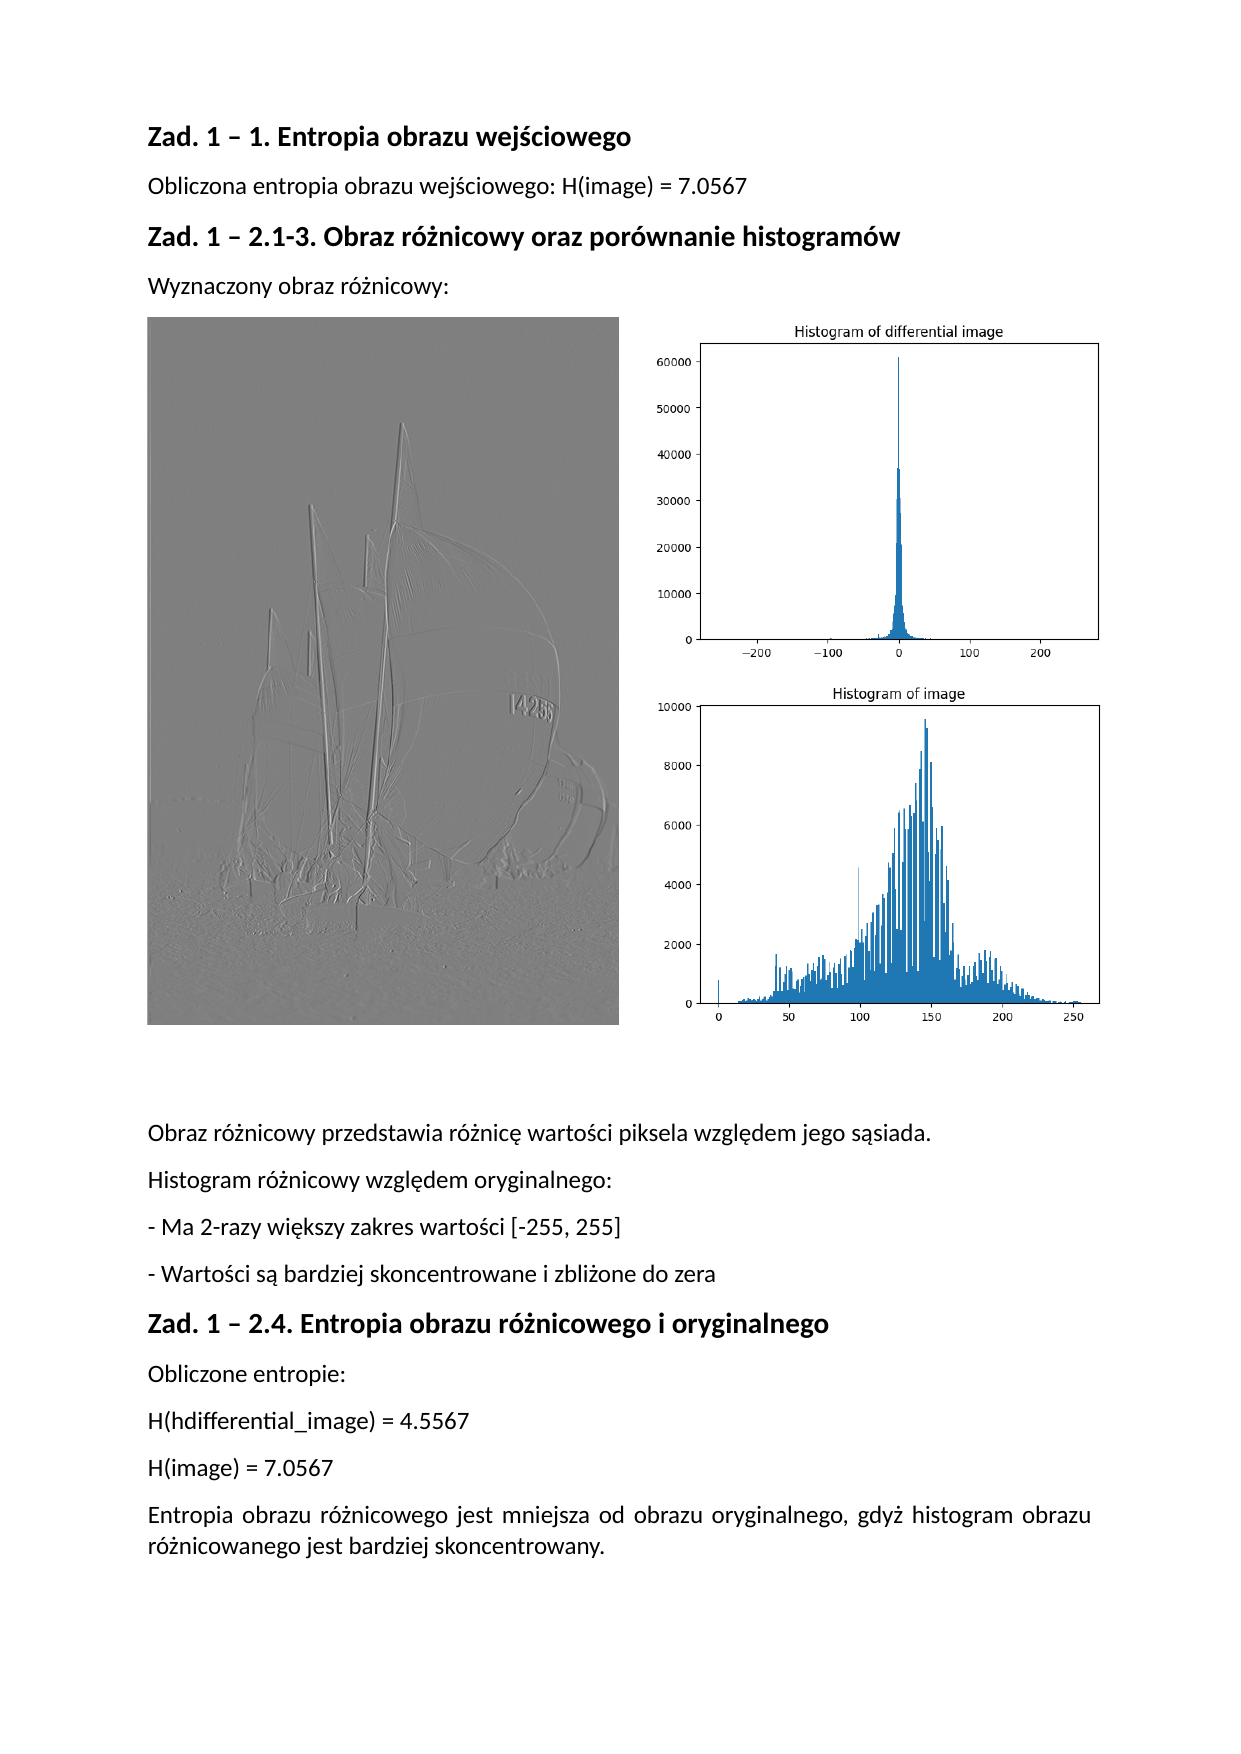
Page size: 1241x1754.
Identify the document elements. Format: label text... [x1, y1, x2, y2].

text Entropia obrazu różnicowego jest mniejsza od obrazu oryginalnego, gdyż histogram obrazu różnicowanego jest bardziej skoncentrowany. [148, 1499, 1093, 1560]
text Obraz różnicowy przedstawia różnicę wartości piksela względem jego sąsiada. [148, 1117, 1093, 1147]
text Histogram różnicowy względem oryginalnego: [148, 1164, 1093, 1194]
picture [147, 317, 619, 1025]
text Zad. 1 – 2.4. Entropia obrazu różnicowego i oryginalnego [148, 1306, 1093, 1341]
text Zad. 1 – 1. Entropia obrazu wejściowego [148, 118, 1093, 154]
text H(hdifferential_image) = 4.5567 [148, 1405, 1093, 1436]
text Obliczone entropie: [148, 1358, 1093, 1388]
text Wyznaczony obraz różnicowy: [148, 270, 1093, 300]
text - Wartości są bardziej skoncentrowane i zbliżone do zera [148, 1258, 1093, 1289]
text Obliczona entropia obrazu wejściowego: H(image) = 7.0567 [148, 170, 1093, 201]
picture [648, 317, 1105, 666]
picture [648, 680, 1106, 1030]
text H(image) = 7.0567 [148, 1452, 1093, 1483]
text Zad. 1 – 2.1-3. Obraz różnicowy oraz porównanie histogramów [148, 218, 1093, 253]
text - Ma 2-razy większy zakres wartości [-255, 255] [148, 1211, 1093, 1242]
